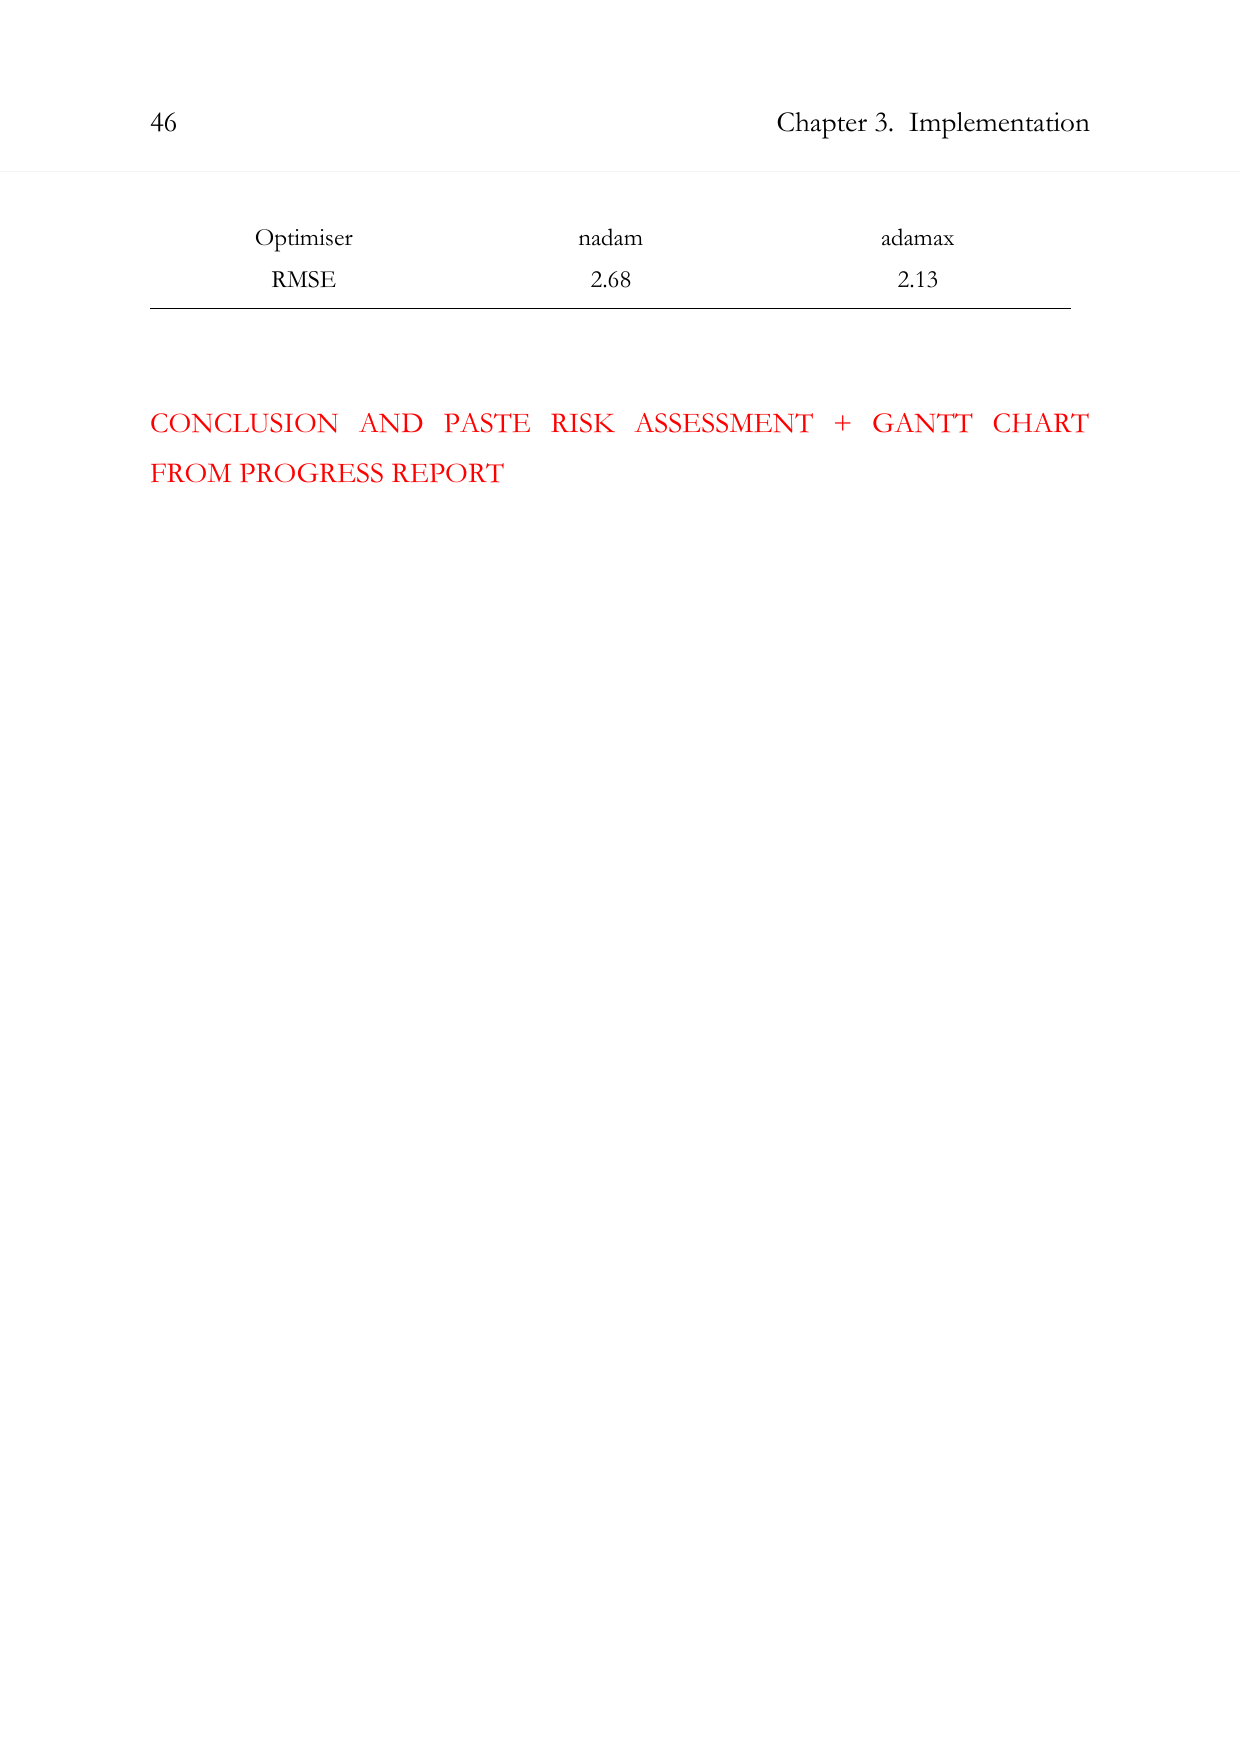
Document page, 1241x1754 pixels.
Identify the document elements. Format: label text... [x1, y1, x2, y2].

text CONCLUSION AND PASTE RISK ASSESSMENT + GANTT CHART FROM PROGRESS REPORT [150, 408, 1090, 490]
table_cell nadam [457, 224, 764, 266]
table_cell adamax [764, 224, 1071, 266]
table_cell 2.68 [457, 266, 764, 308]
table_cell 2.13 [764, 266, 1071, 308]
table_cell RMSE [150, 266, 457, 308]
table_cell Optimiser [150, 224, 457, 266]
